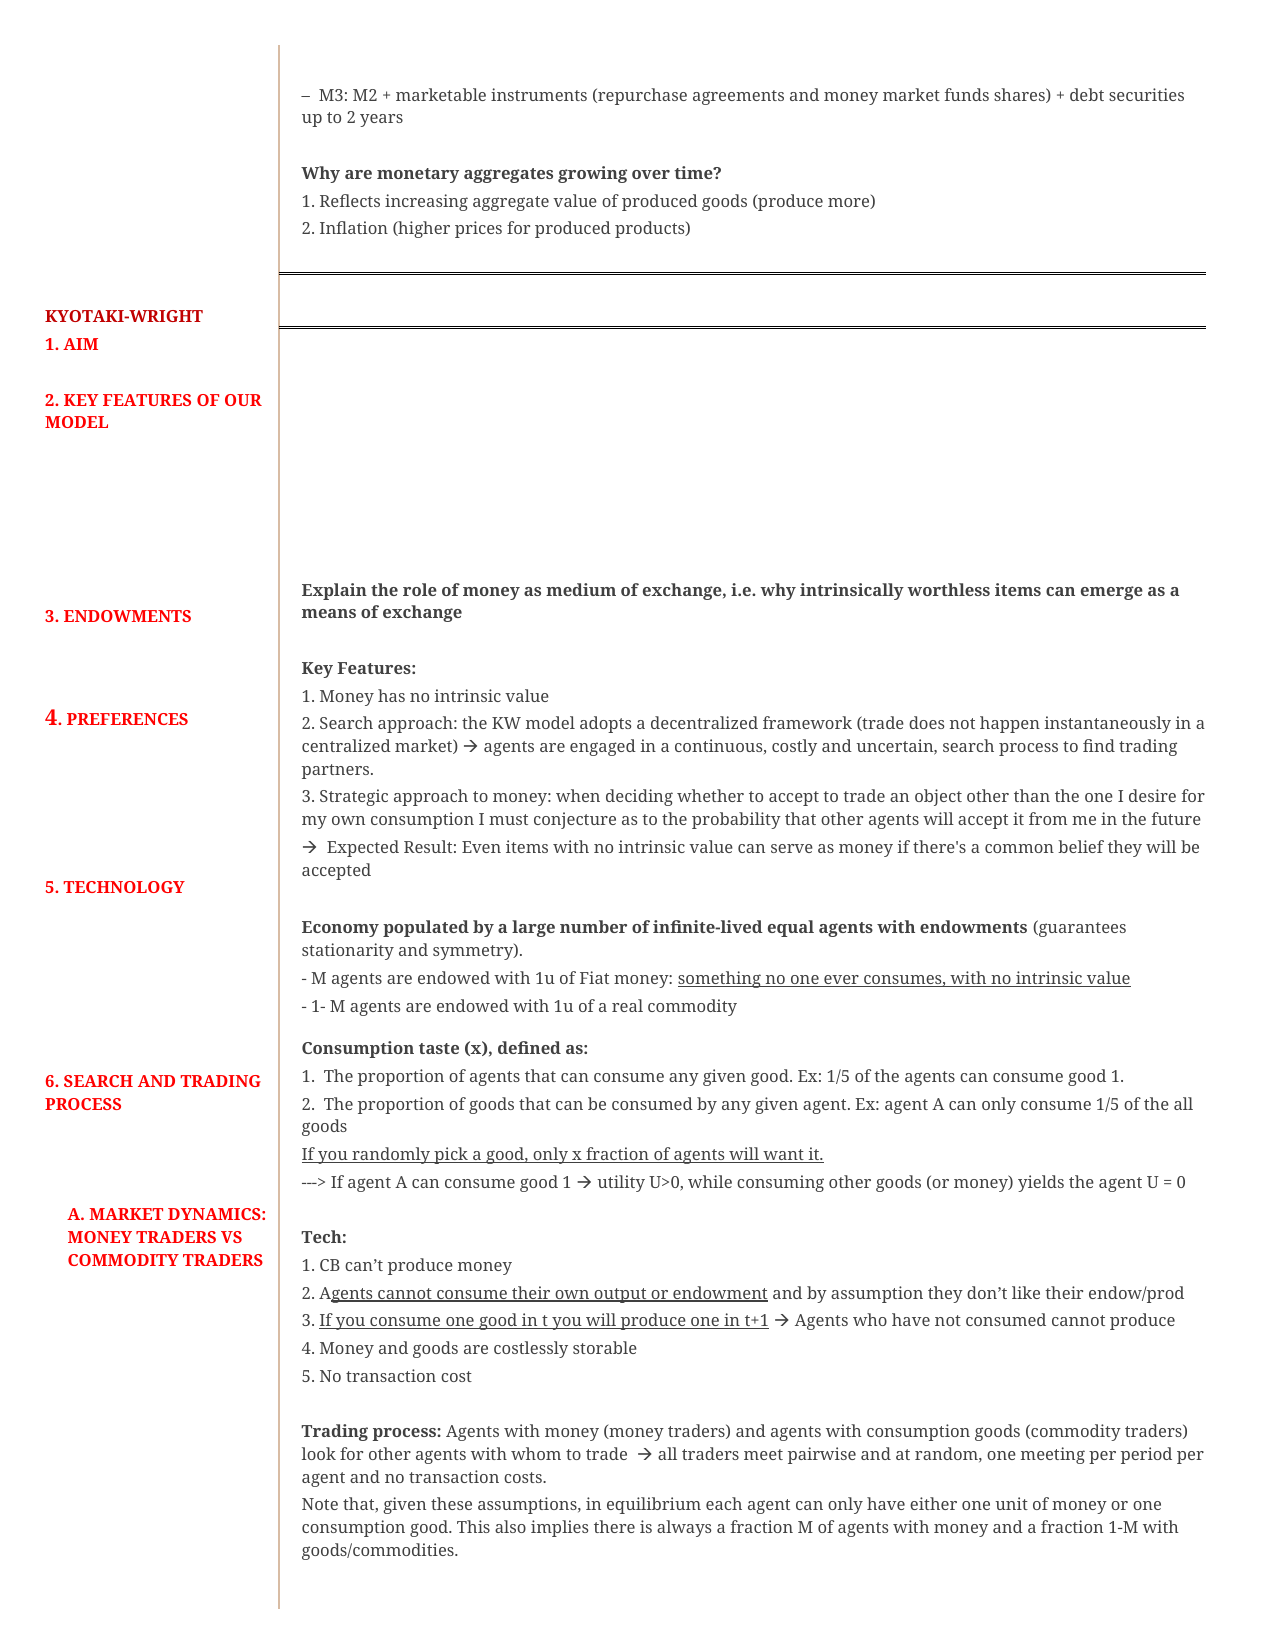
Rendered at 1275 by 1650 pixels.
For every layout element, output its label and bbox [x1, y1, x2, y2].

table_header [280, 45, 1206, 272]
table_header [280, 329, 1206, 1608]
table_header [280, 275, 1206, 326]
table_header [45, 45, 278, 1608]
